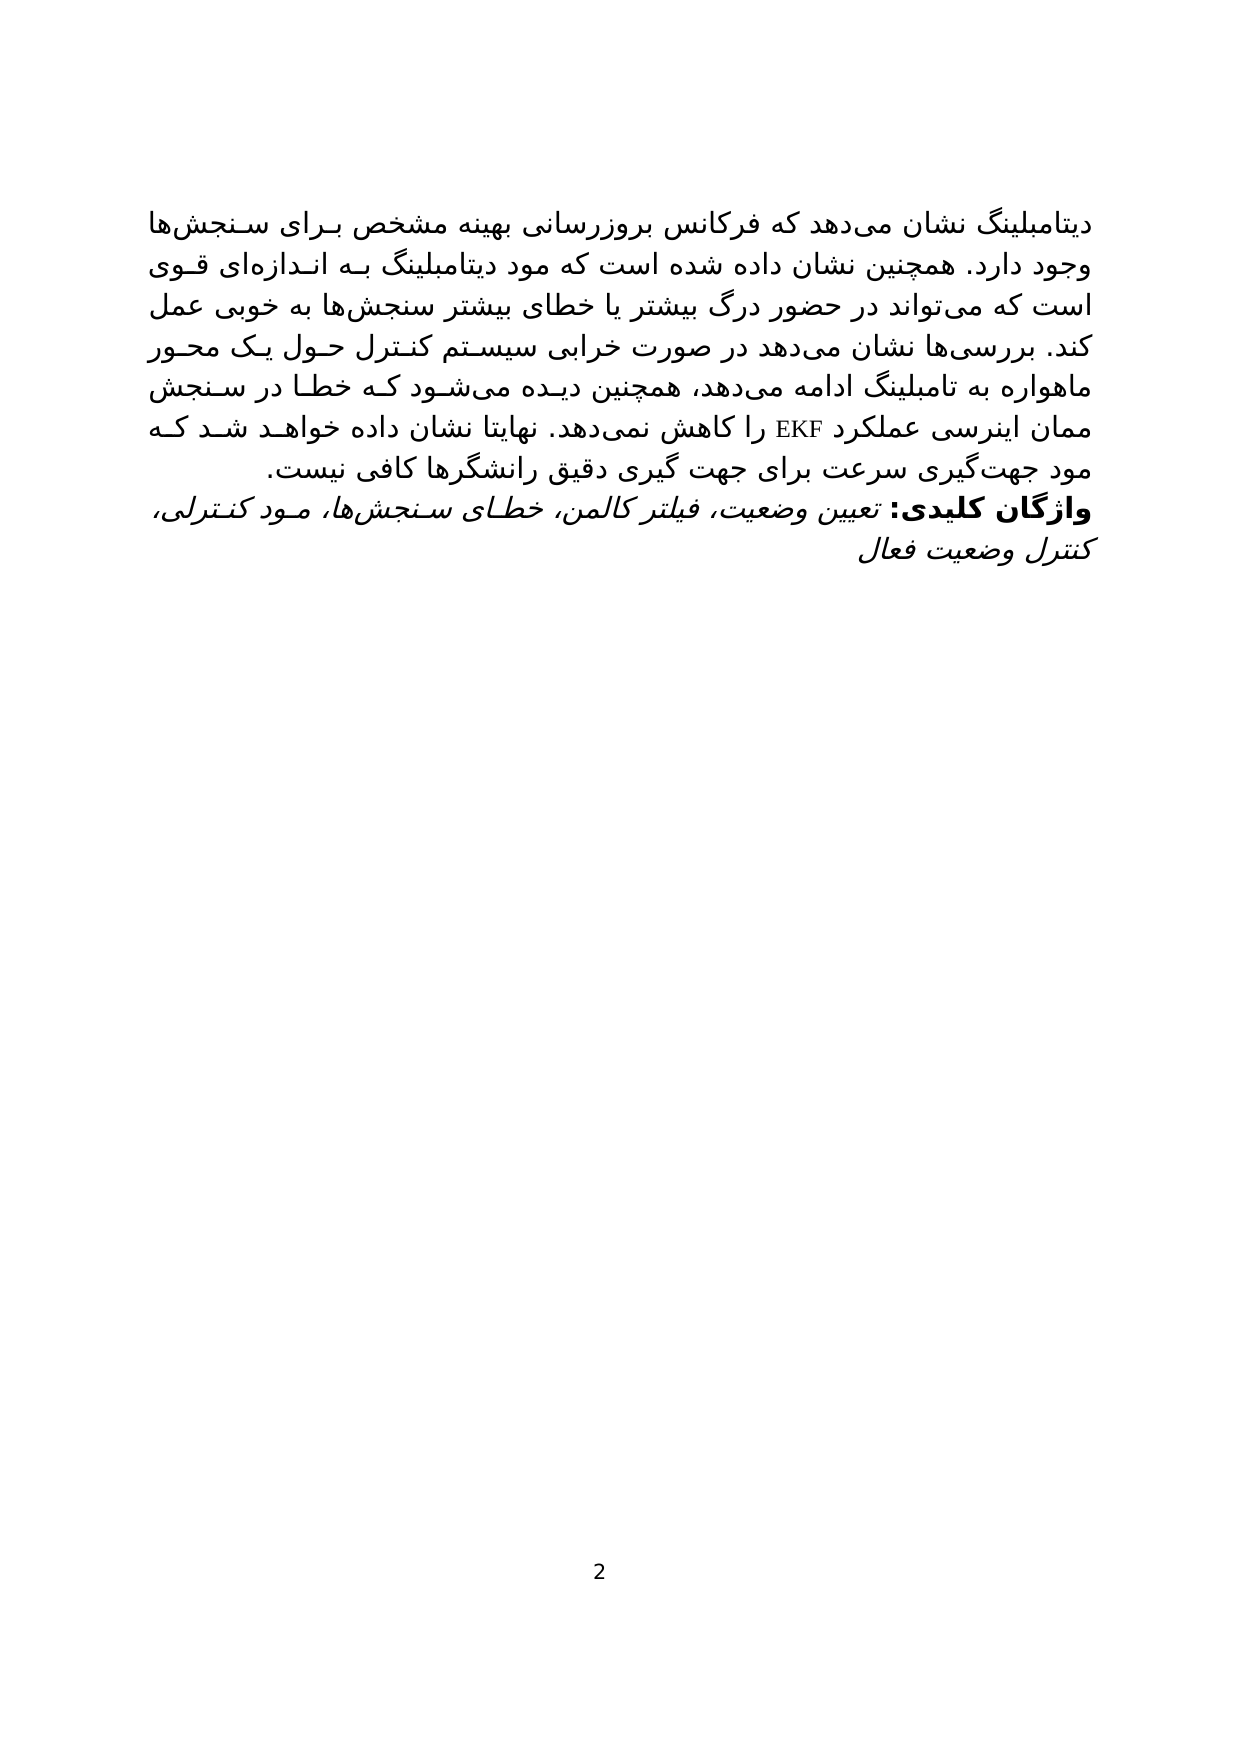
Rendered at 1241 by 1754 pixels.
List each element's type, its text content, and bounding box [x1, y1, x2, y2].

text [148, 207, 1092, 485]
text واژگان کلیدی: تعیین وضعیت، فیلتر کالمن، خطای سنجش‌ها، مود کنترلی، کنترل وضعیت فعال [148, 492, 1092, 567]
